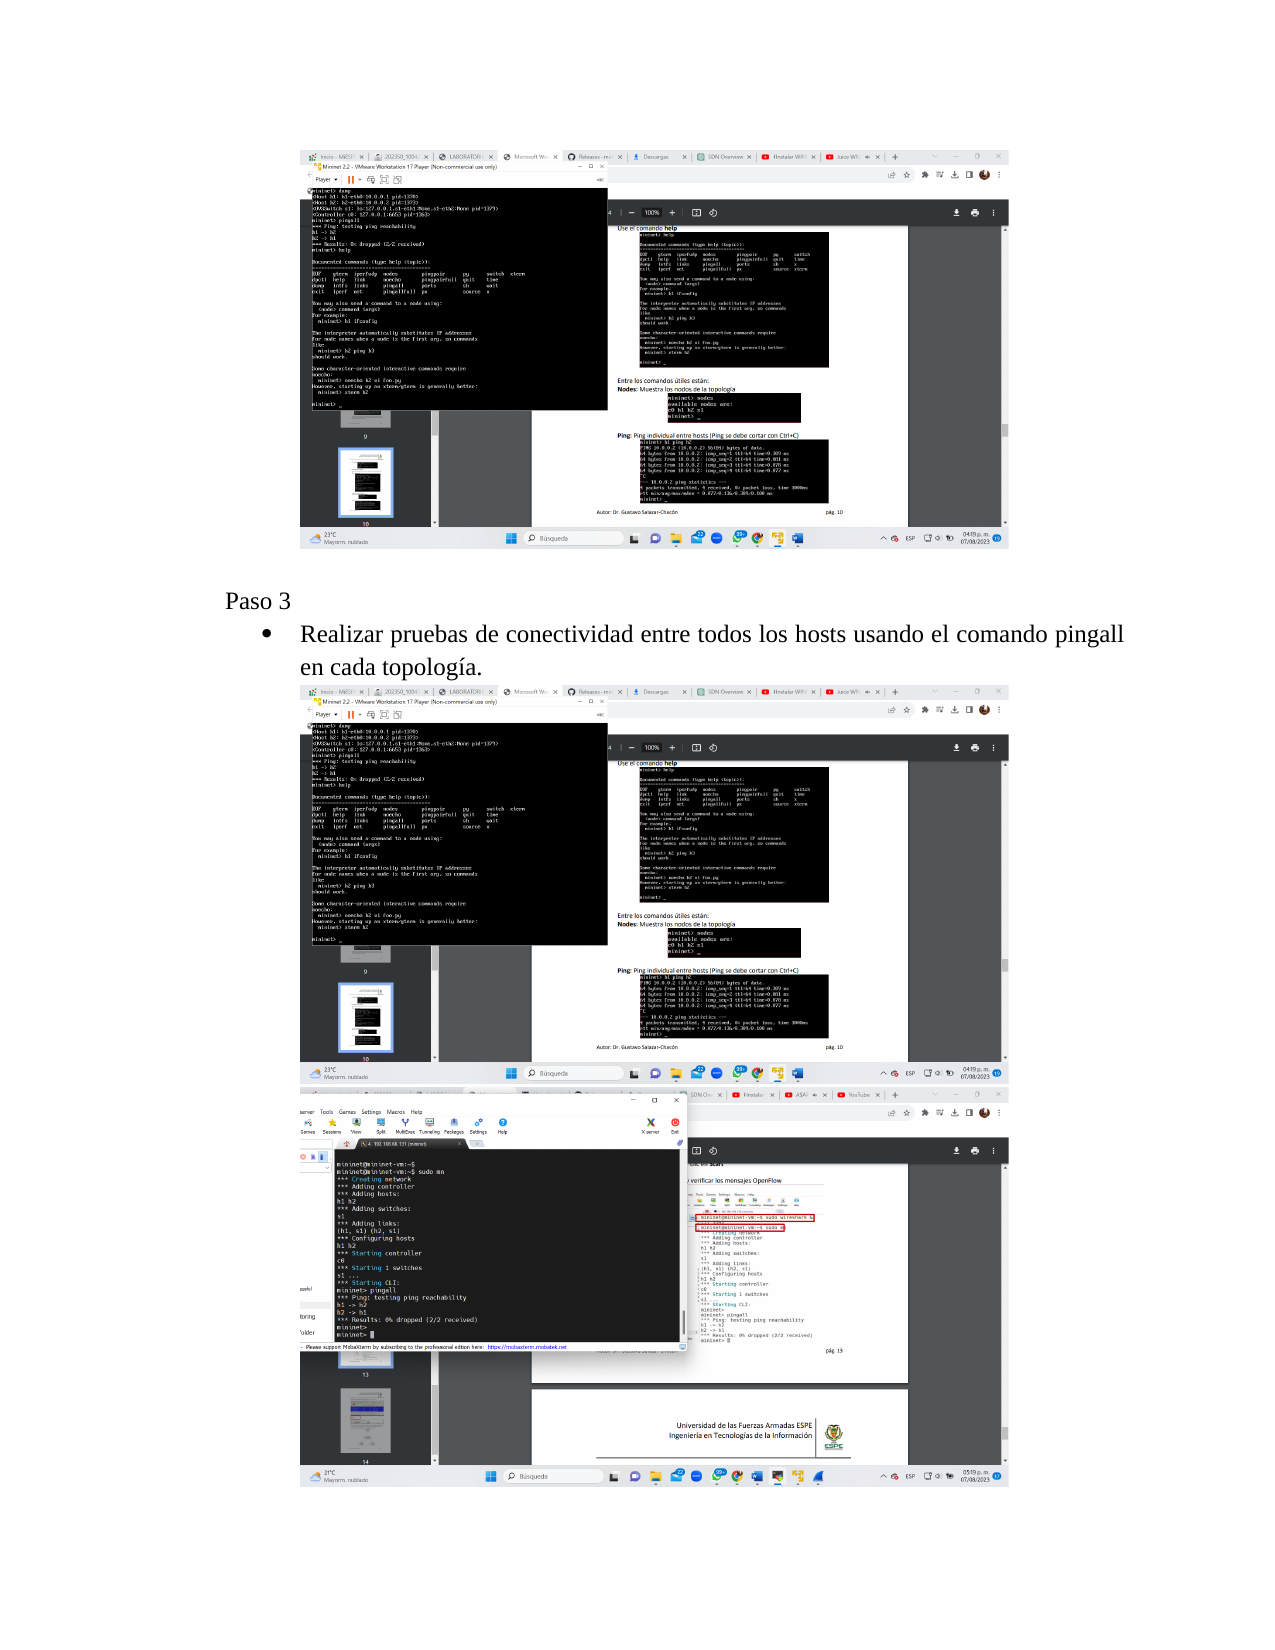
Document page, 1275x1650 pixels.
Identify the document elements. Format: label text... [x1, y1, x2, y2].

list Paso 3 [225, 586, 1125, 614]
picture [300, 150, 1009, 549]
list Realizar pruebas de conectividad entre todos los hosts usando el comando pingall en cada topología. [262, 619, 1125, 681]
picture [300, 685, 1009, 1084]
picture [300, 1087, 1009, 1487]
